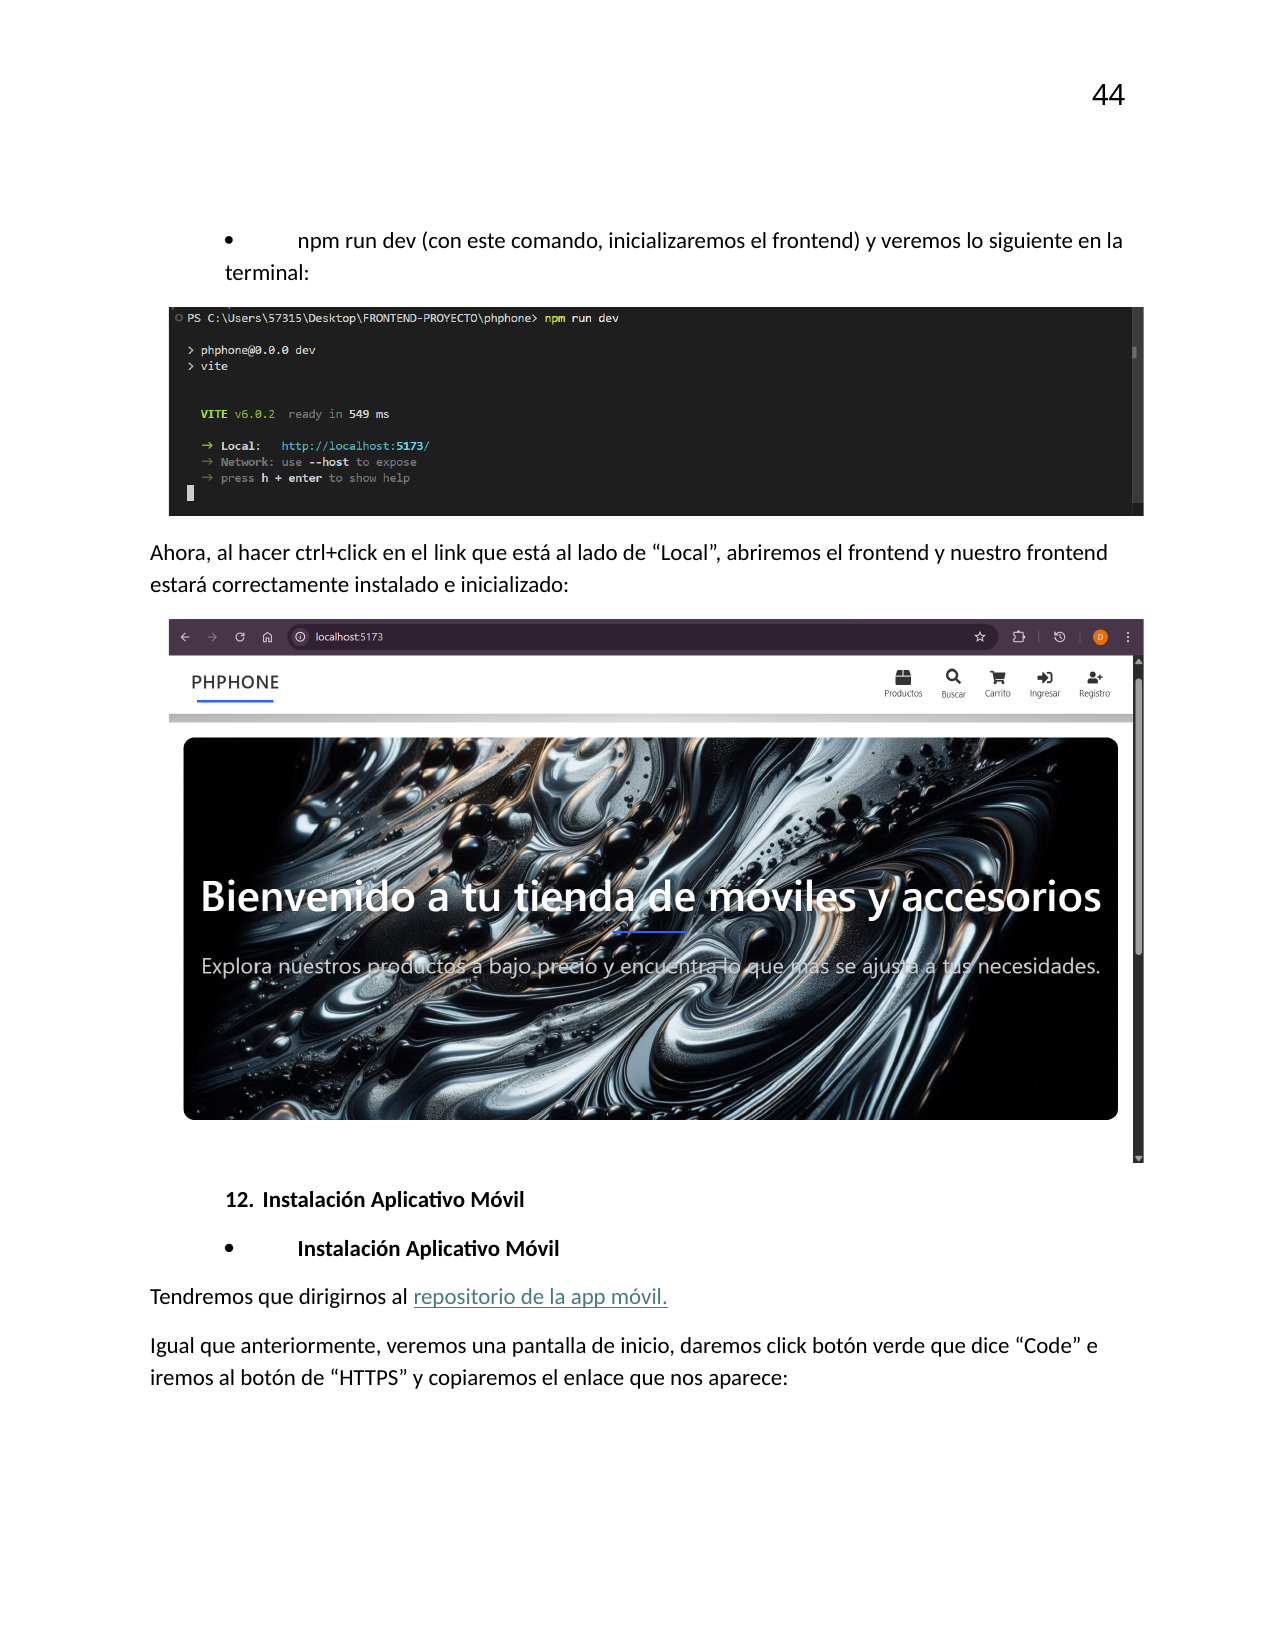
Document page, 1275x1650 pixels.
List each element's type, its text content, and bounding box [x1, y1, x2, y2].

text Igual que anteriormente, veremos una pantalla de inicio, daremos click botón verde que dice “Code” e iremos al botón de “HTTPS” y copiaremos el enlace que nos aparece: [150, 1331, 1125, 1392]
list npm run dev (con este comando, inicializaremos el frontend) y veremos lo siguiente en la terminal: [225, 226, 1125, 287]
list Instalación Aplicativo Móvil [225, 1234, 1125, 1262]
text Ahora, al hacer ctrl+click en el link que está al lado de “Local”, abriremos el frontend y nuestro frontend estará correctamente instalado e inicializado: [150, 538, 1125, 598]
subtitle Instalación Aplicativo Móvil [225, 1185, 1125, 1213]
text Tendremos que dirigirnos al repositorio de la app móvil. [150, 1282, 1125, 1311]
